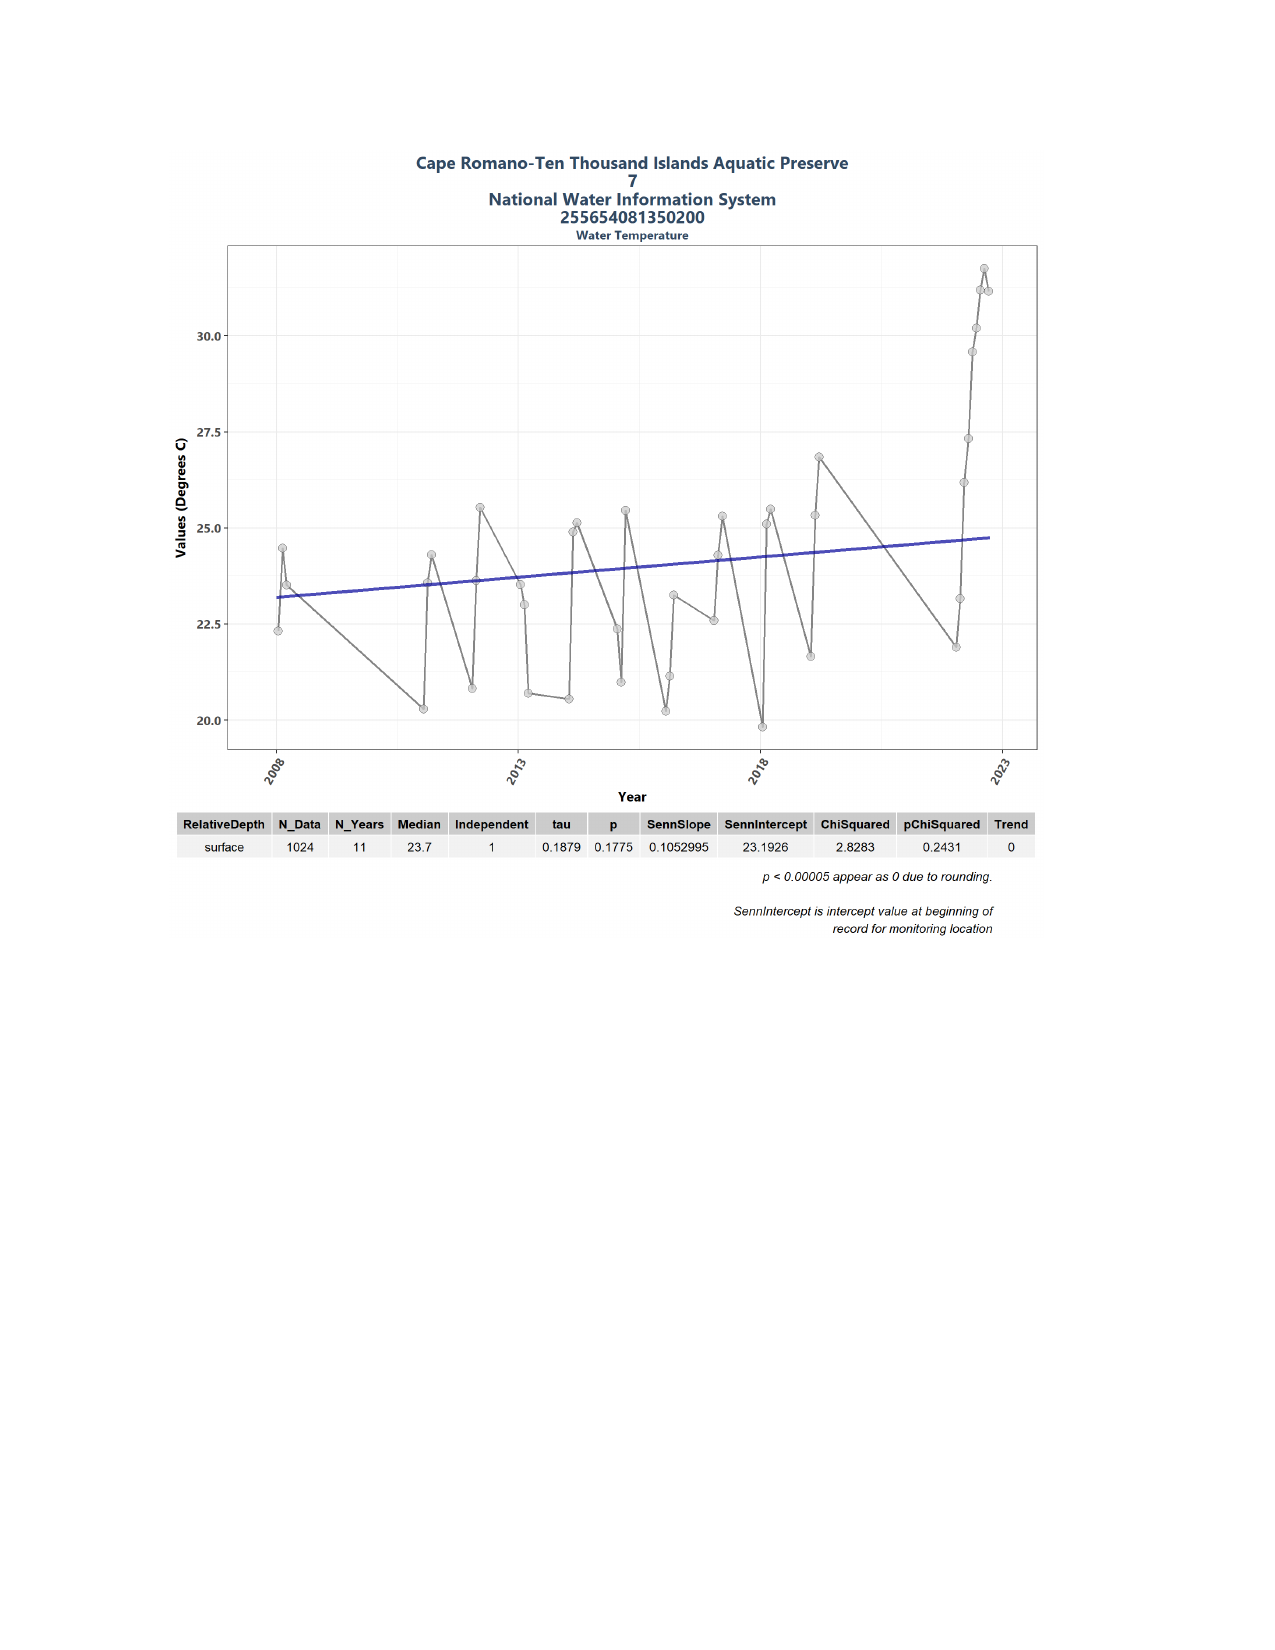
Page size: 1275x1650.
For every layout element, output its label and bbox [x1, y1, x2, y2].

picture [168, 150, 1044, 938]
